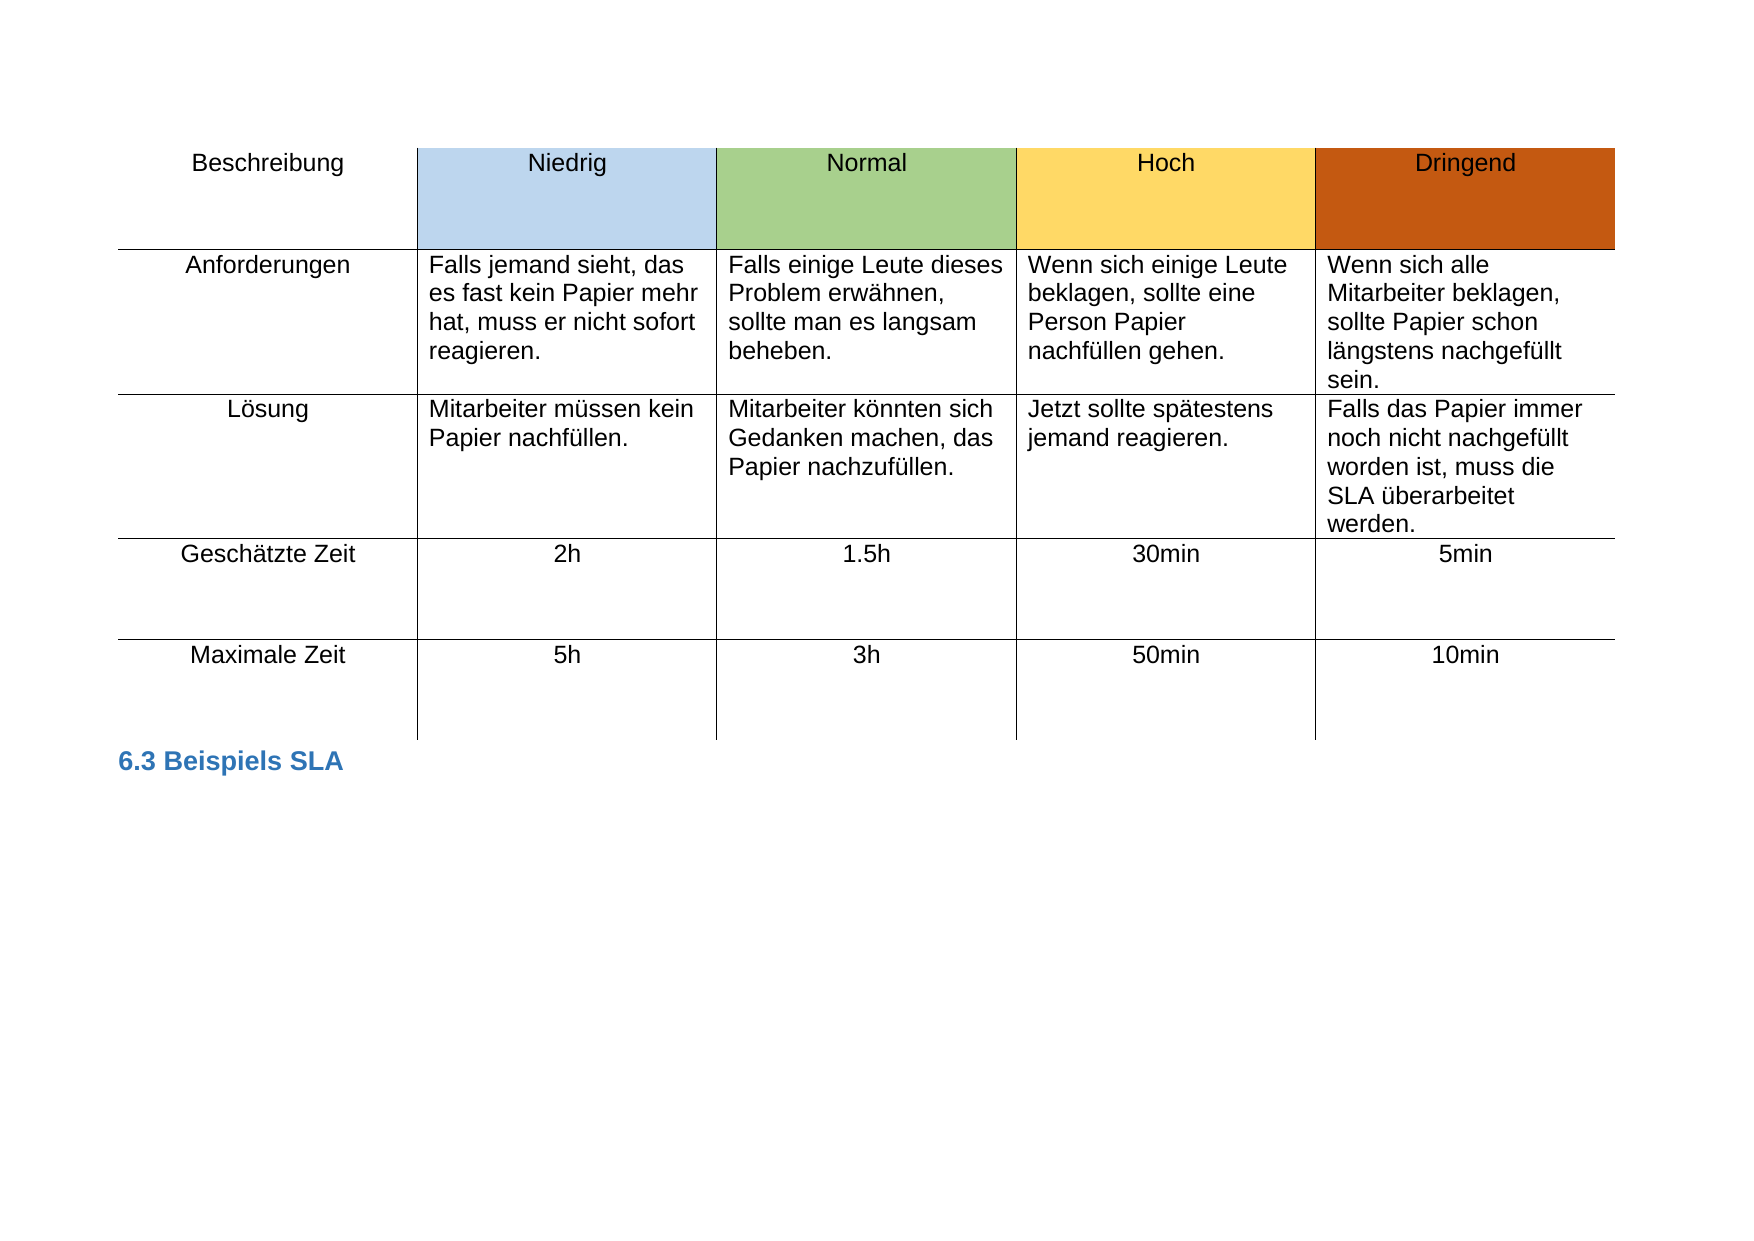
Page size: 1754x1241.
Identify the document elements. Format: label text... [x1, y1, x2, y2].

table_cell Wenn sich einige Leute beklagen, sollte eine Person Papier nachfüllen gehen. [1017, 250, 1315, 393]
table_cell Geschätzte Zeit [118, 539, 417, 639]
table_header Normal [717, 148, 1016, 249]
table_header Niedrig [418, 148, 716, 249]
table_cell Falls einige Leute dieses Problem erwähnen, sollte man es langsam beheben. [717, 250, 1016, 393]
table_cell 30min [1017, 539, 1315, 639]
table_cell Falls jemand sieht, das es fast kein Papier mehr hat, muss er nicht sofort reagieren. [418, 250, 716, 393]
table_cell Maximale Zeit [118, 640, 417, 740]
table_header Beschreibung [118, 148, 417, 249]
table_cell Lösung [118, 395, 417, 538]
table_cell Mitarbeiter könnten sich Gedanken machen, das Papier nachzufüllen. [717, 395, 1016, 538]
table_cell 5h [418, 640, 716, 740]
table_cell 3h [717, 640, 1016, 740]
table_cell Falls das Papier immer noch nicht nachgefüllt worden ist, muss die SLA überarbeitet werden. [1316, 395, 1615, 538]
table_cell 50min [1017, 640, 1315, 740]
subtitle 6.3 Beispiels SLA [118, 744, 1606, 776]
table_header Dringend [1316, 148, 1615, 249]
table_header Hoch [1017, 148, 1315, 249]
table_cell Anforderungen [118, 250, 417, 393]
table_cell Wenn sich alle Mitarbeiter beklagen, sollte Papier schon längstens nachgefüllt sein. [1316, 250, 1615, 393]
table_cell Mitarbeiter müssen kein Papier nachfüllen. [418, 395, 716, 538]
table_cell 5min [1316, 539, 1615, 639]
table_cell Jetzt sollte spätestens jemand reagieren. [1017, 395, 1315, 538]
table_cell 10min [1316, 640, 1615, 740]
table_cell 1.5h [717, 539, 1016, 639]
table_cell 2h [418, 539, 716, 639]
